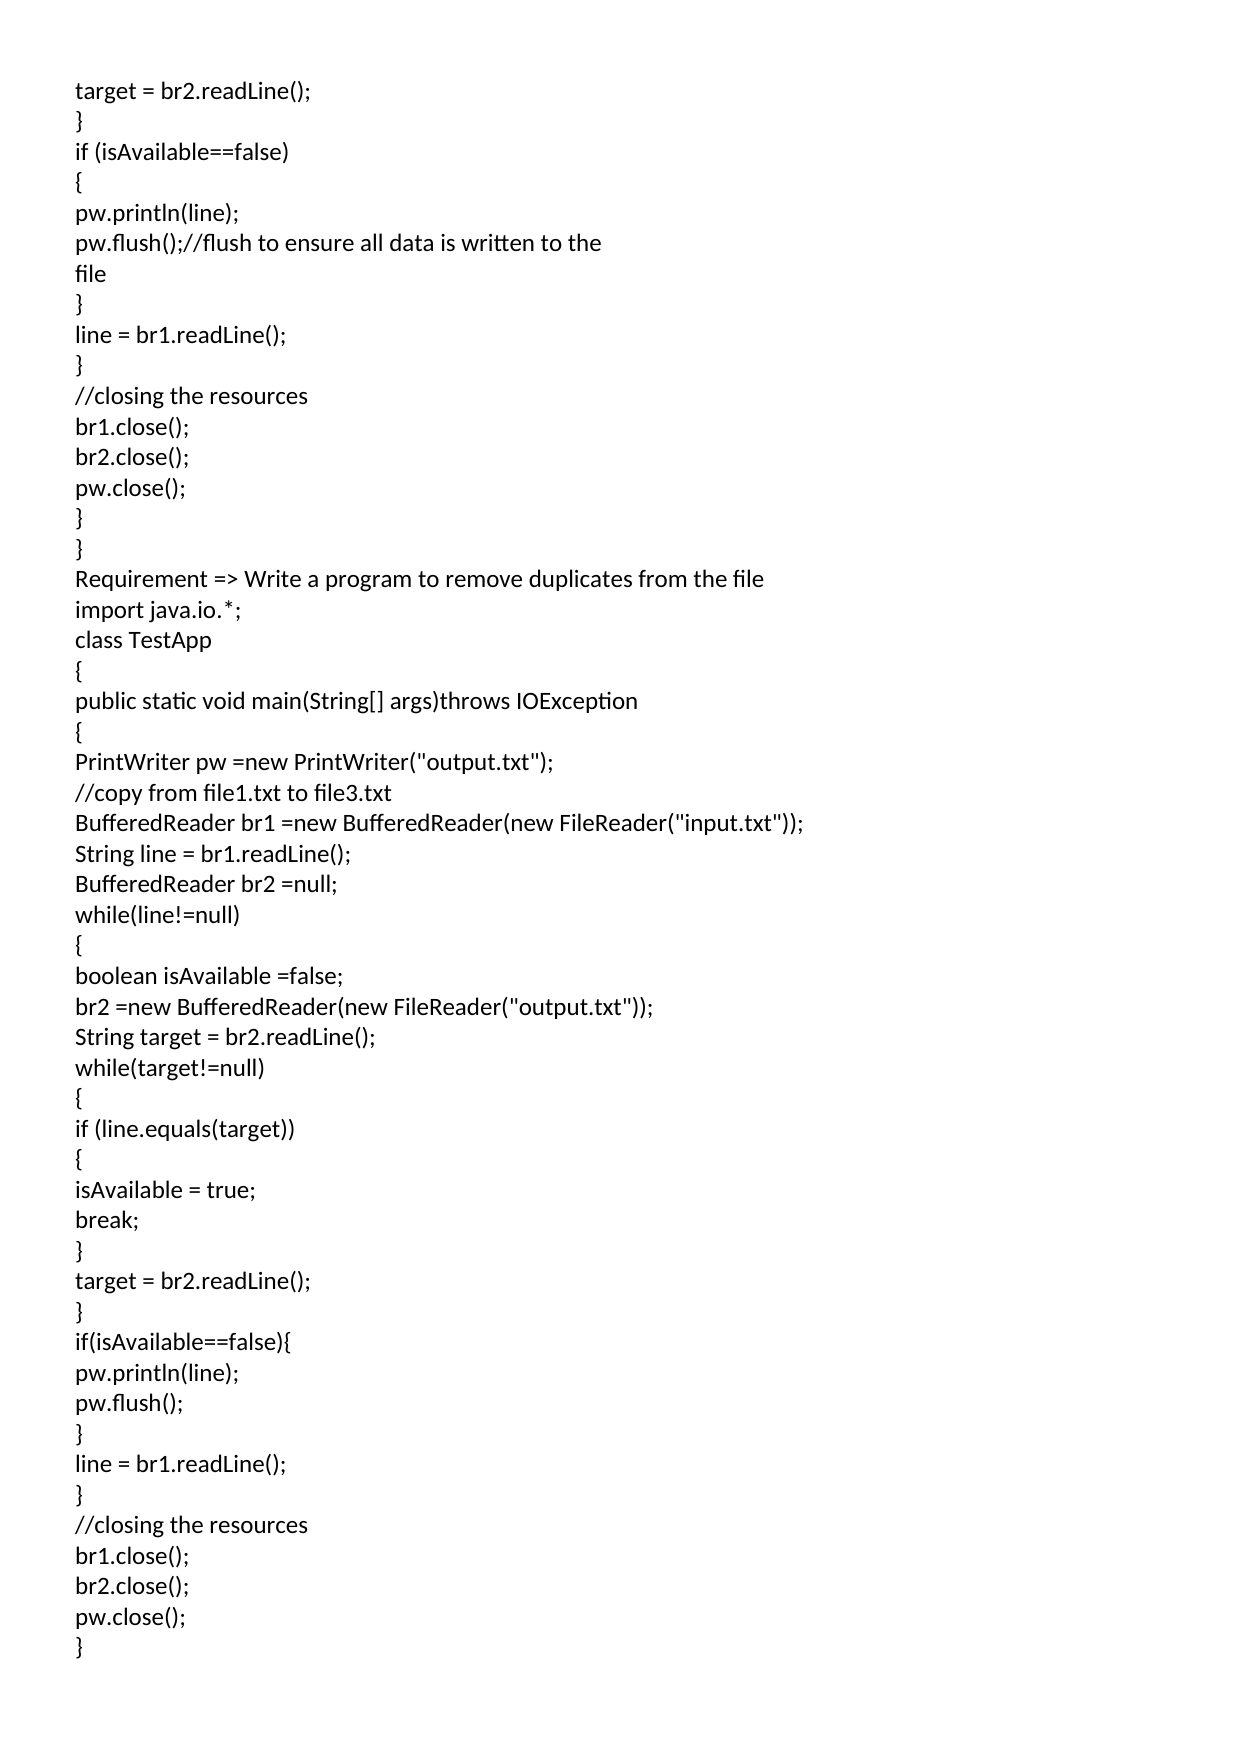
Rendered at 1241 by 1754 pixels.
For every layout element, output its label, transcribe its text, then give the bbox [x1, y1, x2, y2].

text } [75, 289, 1165, 319]
text { [75, 716, 1165, 746]
text pw.println(line); [75, 1357, 1165, 1387]
text } [75, 1296, 1165, 1326]
text class TestApp [75, 624, 1165, 655]
text br2 =new BufferedReader(new FileReader("output.txt")); [75, 991, 1165, 1021]
text pw.flush(); [75, 1387, 1165, 1418]
text } [75, 502, 1165, 533]
text } [75, 350, 1165, 380]
text br1.close(); [75, 411, 1165, 441]
text { [75, 167, 1165, 197]
text PrintWriter pw =new PrintWriter("output.txt"); [75, 746, 1165, 777]
text String target = br2.readLine(); [75, 1021, 1165, 1052]
text pw.println(line); [75, 197, 1165, 228]
text if (isAvailable==false) [75, 136, 1165, 167]
text } [75, 1479, 1165, 1509]
text pw.flush();//flush to ensure all data is written to the [75, 228, 1165, 258]
text public static void main(String[] args)throws IOException [75, 685, 1165, 716]
text br1.close(); [75, 1540, 1165, 1571]
text target = br2.readLine(); [75, 75, 1165, 106]
text line = br1.readLine(); [75, 1448, 1165, 1479]
text //copy from file1.txt to file3.txt [75, 777, 1165, 807]
text break; [75, 1204, 1165, 1235]
text } [75, 106, 1165, 136]
text } [75, 1632, 1165, 1662]
text file [75, 258, 1165, 289]
text if(isAvailable==false){ [75, 1326, 1165, 1357]
text import java.io.*; [75, 594, 1165, 624]
text while(line!=null) [75, 899, 1165, 929]
text } [75, 533, 1165, 563]
text { [75, 1082, 1165, 1113]
text while(target!=null) [75, 1052, 1165, 1082]
text //closing the resources [75, 380, 1165, 411]
text target = br2.readLine(); [75, 1265, 1165, 1296]
text br2.close(); [75, 441, 1165, 472]
text } [75, 1235, 1165, 1265]
text isAvailable = true; [75, 1174, 1165, 1204]
text br2.close(); [75, 1571, 1165, 1601]
text Requirement => Write a program to remove duplicates from the file [75, 563, 1165, 594]
text { [75, 1143, 1165, 1174]
text boolean isAvailable =false; [75, 960, 1165, 991]
text line = br1.readLine(); [75, 319, 1165, 350]
text pw.close(); [75, 1601, 1165, 1632]
text } [75, 1418, 1165, 1448]
text pw.close(); [75, 472, 1165, 502]
text String line = br1.readLine(); [75, 838, 1165, 868]
text BufferedReader br1 =new BufferedReader(new FileReader("input.txt")); [75, 807, 1165, 838]
text { [75, 655, 1165, 685]
text { [75, 929, 1165, 960]
text //closing the resources [75, 1509, 1165, 1540]
text BufferedReader br2 =null; [75, 868, 1165, 899]
text if (line.equals(target)) [75, 1113, 1165, 1143]
